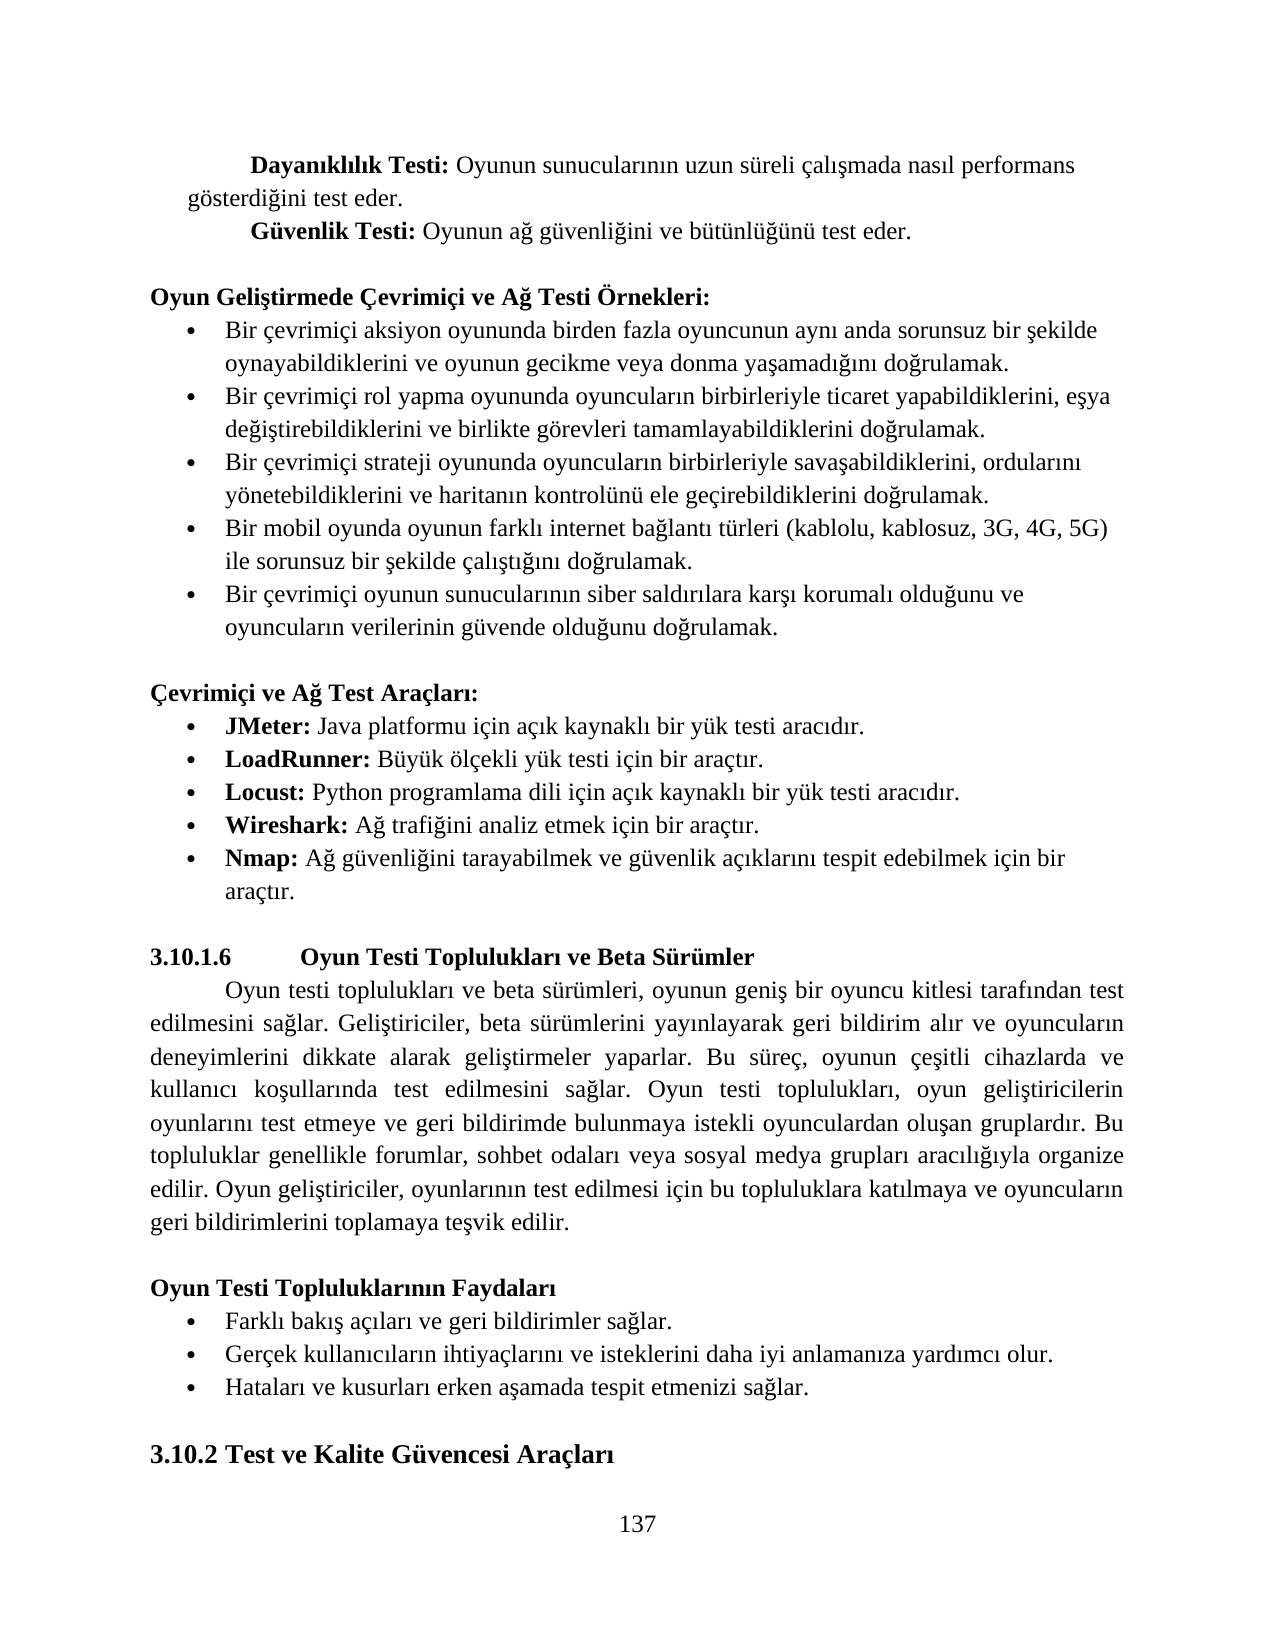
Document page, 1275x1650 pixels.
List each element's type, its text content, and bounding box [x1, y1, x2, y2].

list Oyun Testi Toplulukları ve Beta Sürümler [150, 942, 1125, 971]
list Bir çevrimiçi oyunun sunucularının siber saldırılara karşı korumalı olduğunu ve oyuncuların verilerinin güvende olduğunu doğrulamak. [187, 579, 1125, 641]
text Oyun Geliştirmede Çevrimiçi ve Ağ Testi Örnekleri: [150, 282, 1125, 311]
list Farklı bakış açıları ve geri bildirimler sağlar. [187, 1306, 1125, 1334]
list Test ve Kalite Güvencesi Araçları [150, 1438, 1125, 1469]
list Gerçek kullanıcıların ihtiyaçlarını ve isteklerini daha iyi anlamanıza yardımcı olur. [187, 1339, 1125, 1367]
list Bir mobil oyunda oyunun farklı internet bağlantı türleri (kablolu, kablosuz, 3G, 4G, 5G) ile sorunsuz bir şekilde çalıştığını doğrulamak. [187, 513, 1125, 575]
list Bir çevrimiçi strateji oyununda oyuncuların birbirleriyle savaşabildiklerini, ordularını yönetebildiklerini ve haritanın kontrolünü ele geçirebildiklerini doğrulamak. [187, 447, 1125, 509]
list Wireshark: Ağ trafiğini analiz etmek için bir araçtır. [187, 810, 1125, 839]
list Nmap: Ağ güvenliğini tarayabilmek ve güvenlik açıklarını tespit edebilmek için bir araçtır. [187, 843, 1125, 905]
text Oyun Testi Topluluklarının Faydaları [150, 1273, 1125, 1301]
list LoadRunner: Büyük ölçekli yük testi için bir araçtır. [187, 744, 1125, 773]
list Bir çevrimiçi aksiyon oyununda birden fazla oyuncunun aynı anda sorunsuz bir şekilde oynayabildiklerini ve oyunun gecikme veya donma yaşamadığını doğrulamak. [187, 315, 1125, 377]
list Locust: Python programlama dili için açık kaynaklı bir yük testi aracıdır. [187, 777, 1125, 806]
list Hataları ve kusurları erken aşamada tespit etmenizi sağlar. [187, 1372, 1125, 1401]
text Güvenlik Testi: Oyunun ağ güvenliğini ve bütünlüğünü test eder. [187, 216, 1125, 245]
text Çevrimiçi ve Ağ Test Araçları: [150, 678, 1125, 707]
text Dayanıklılık Testi: Oyunun sunucularının uzun süreli çalışmada nasıl performans gösterdiğini test eder. [187, 150, 1125, 212]
text Oyun testi toplulukları ve beta sürümleri, oyunun geniş bir oyuncu kitlesi tarafından test edilmesini sağlar. Geliştiriciler, beta sürümlerini yayınlayarak geri bildirim alır ve oyuncuların deneyimlerini dikkate alarak geliştirmeler yaparlar. Bu süreç, oyunun çeşitli cihazlarda ve kullanıcı koşullarında test edilmesini sağlar. Oyun testi toplulukları, oyun geliştiricilerin oyunlarını test etmeye ve geri bildirimde bulunmaya istekli oyunculardan oluşan gruplardır. Bu topluluklar genellikle forumlar, sohbet odaları veya sosyal medya grupları aracılığıyla organize edilir. Oyun geliştiriciler, oyunlarının test edilmesi için bu topluluklara katılmaya ve oyuncuların geri bildirimlerini toplamaya teşvik edilir. [150, 976, 1125, 1235]
list Bir çevrimiçi rol yapma oyununda oyuncuların birbirleriyle ticaret yapabildiklerini, eşya değiştirebildiklerini ve birlikte görevleri tamamlayabildiklerini doğrulamak. [187, 381, 1125, 443]
list JMeter: Java platformu için açık kaynaklı bir yük testi aracıdır. [187, 711, 1125, 740]
